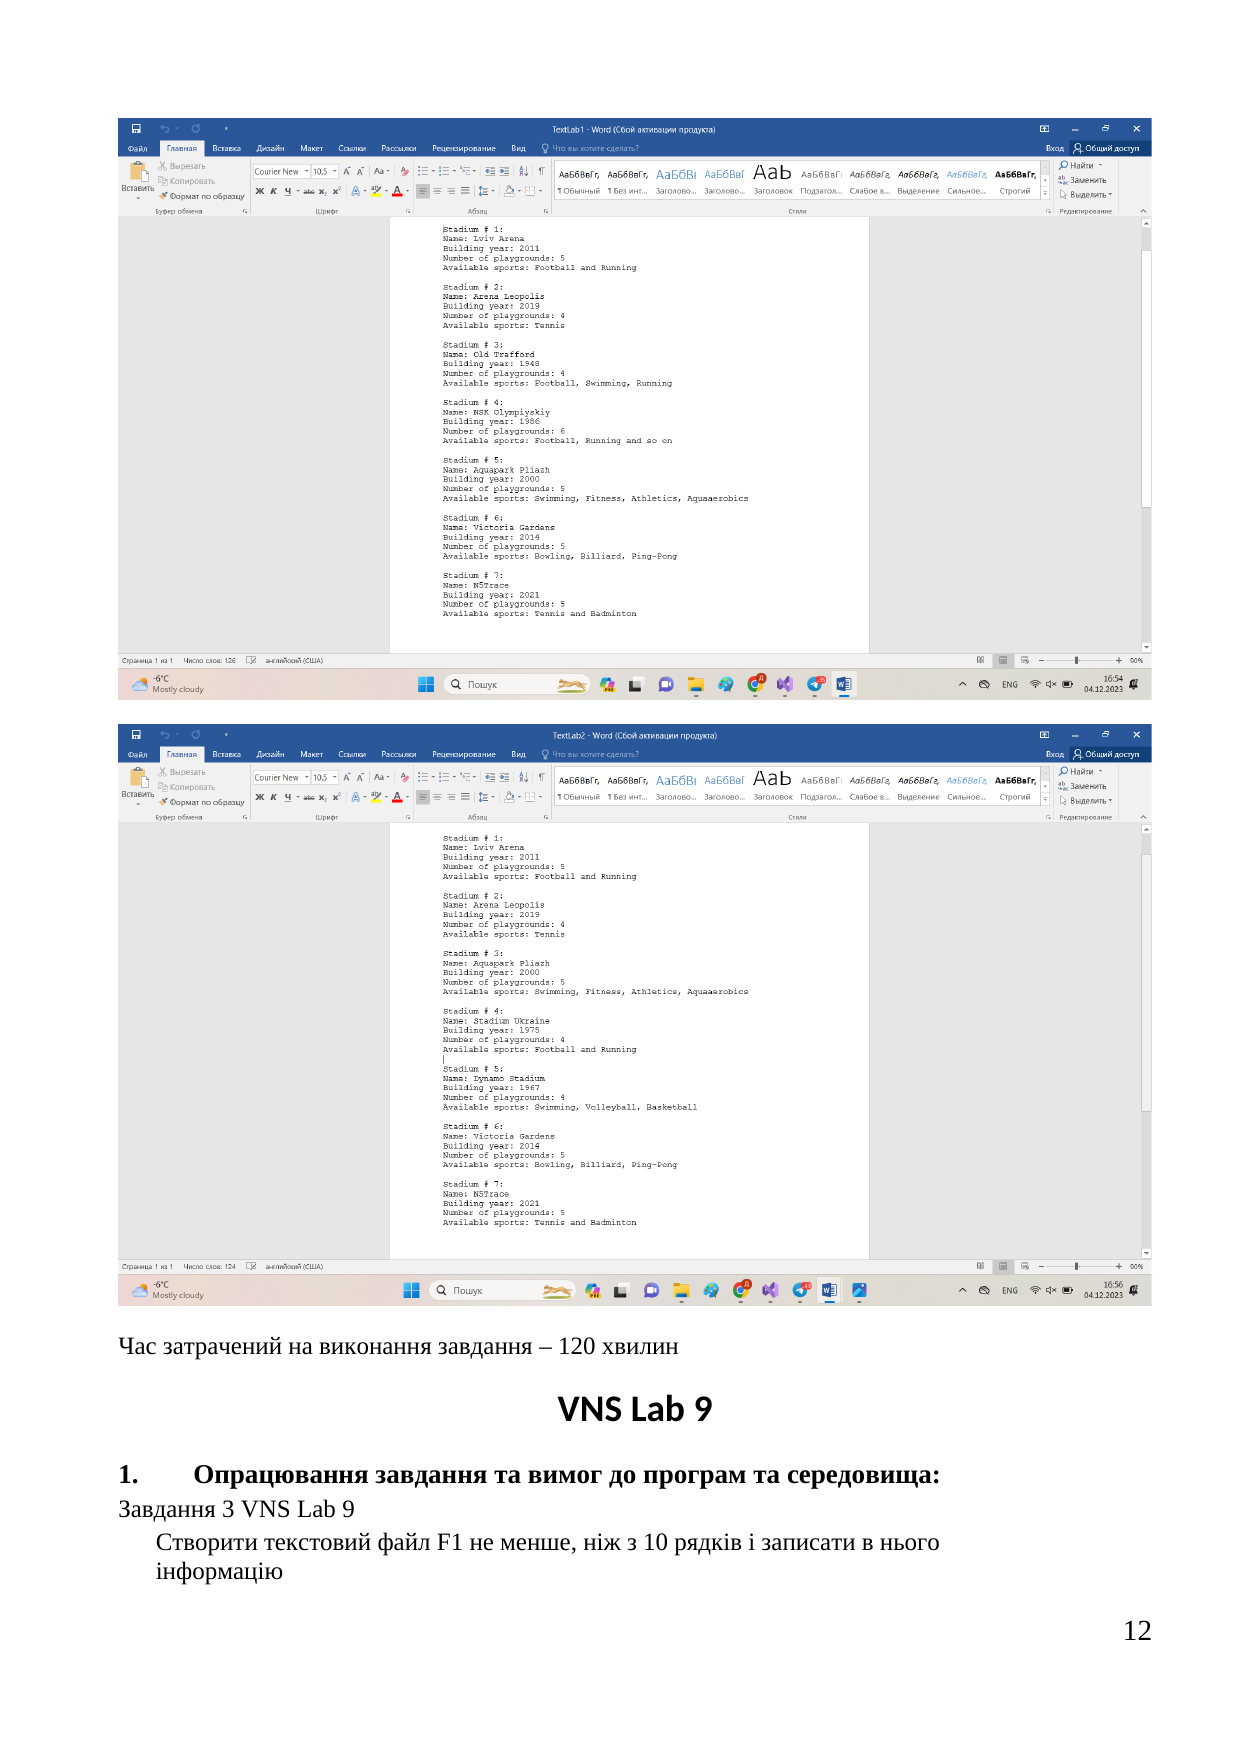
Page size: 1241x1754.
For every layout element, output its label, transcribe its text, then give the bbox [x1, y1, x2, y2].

picture [118, 724, 1152, 1306]
text Час затрачений на виконання завдання – 120 хвилин [118, 1331, 1152, 1359]
text інформацію [156, 1556, 1152, 1584]
subtitle 1. Опрацювання завдання та вимог до програм та середовища: [118, 1458, 1152, 1489]
picture [118, 118, 1152, 700]
text Завдання 3 VNS Lab 9 [118, 1494, 1152, 1523]
text VNS Lab 9 [118, 1385, 1152, 1431]
text Створити текстовий файл F1 не менше, ніж з 10 рядків і записати в нього [156, 1527, 1152, 1556]
